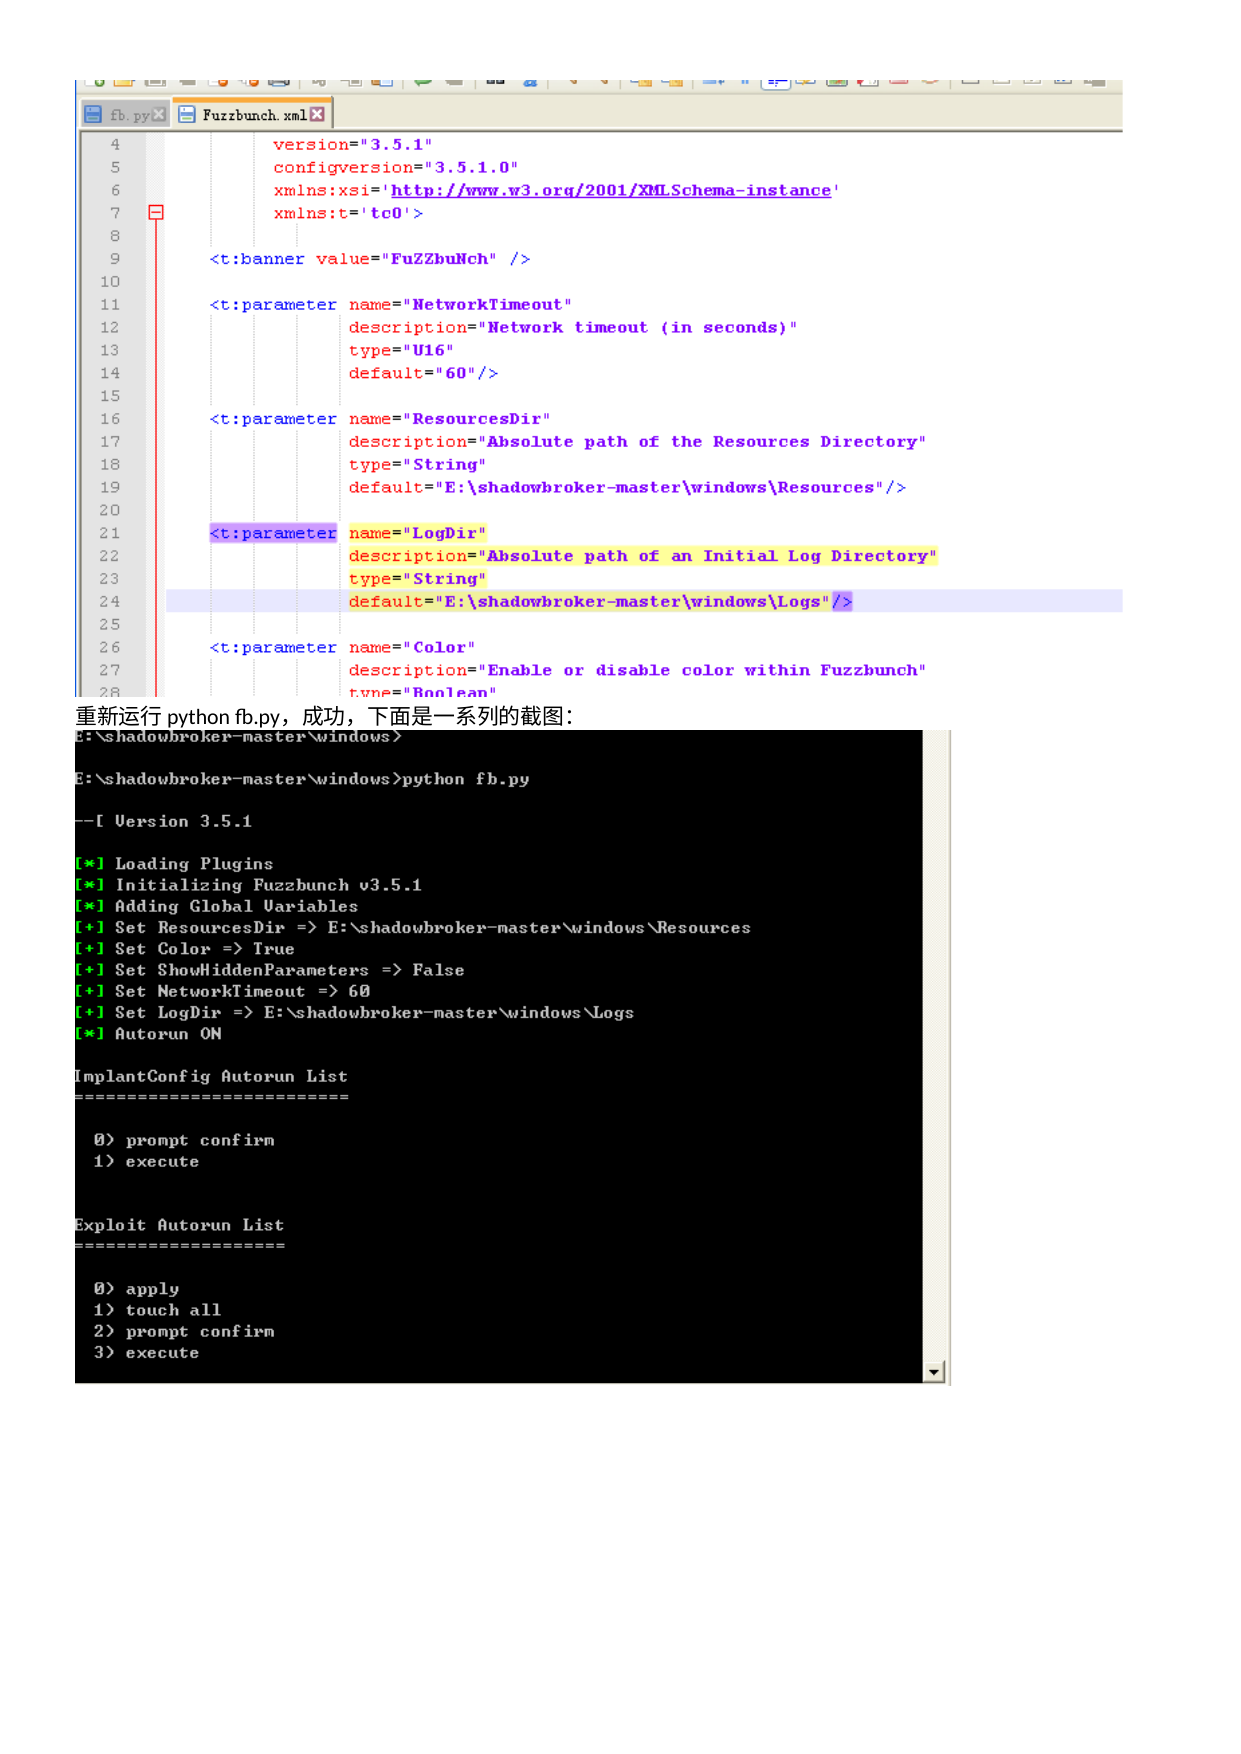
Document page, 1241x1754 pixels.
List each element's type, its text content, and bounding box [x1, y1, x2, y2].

text 重新运行python fb.py，成功，下面是一系列的截图： [75, 698, 1165, 731]
picture [75, 80, 1123, 697]
picture [75, 730, 952, 1386]
